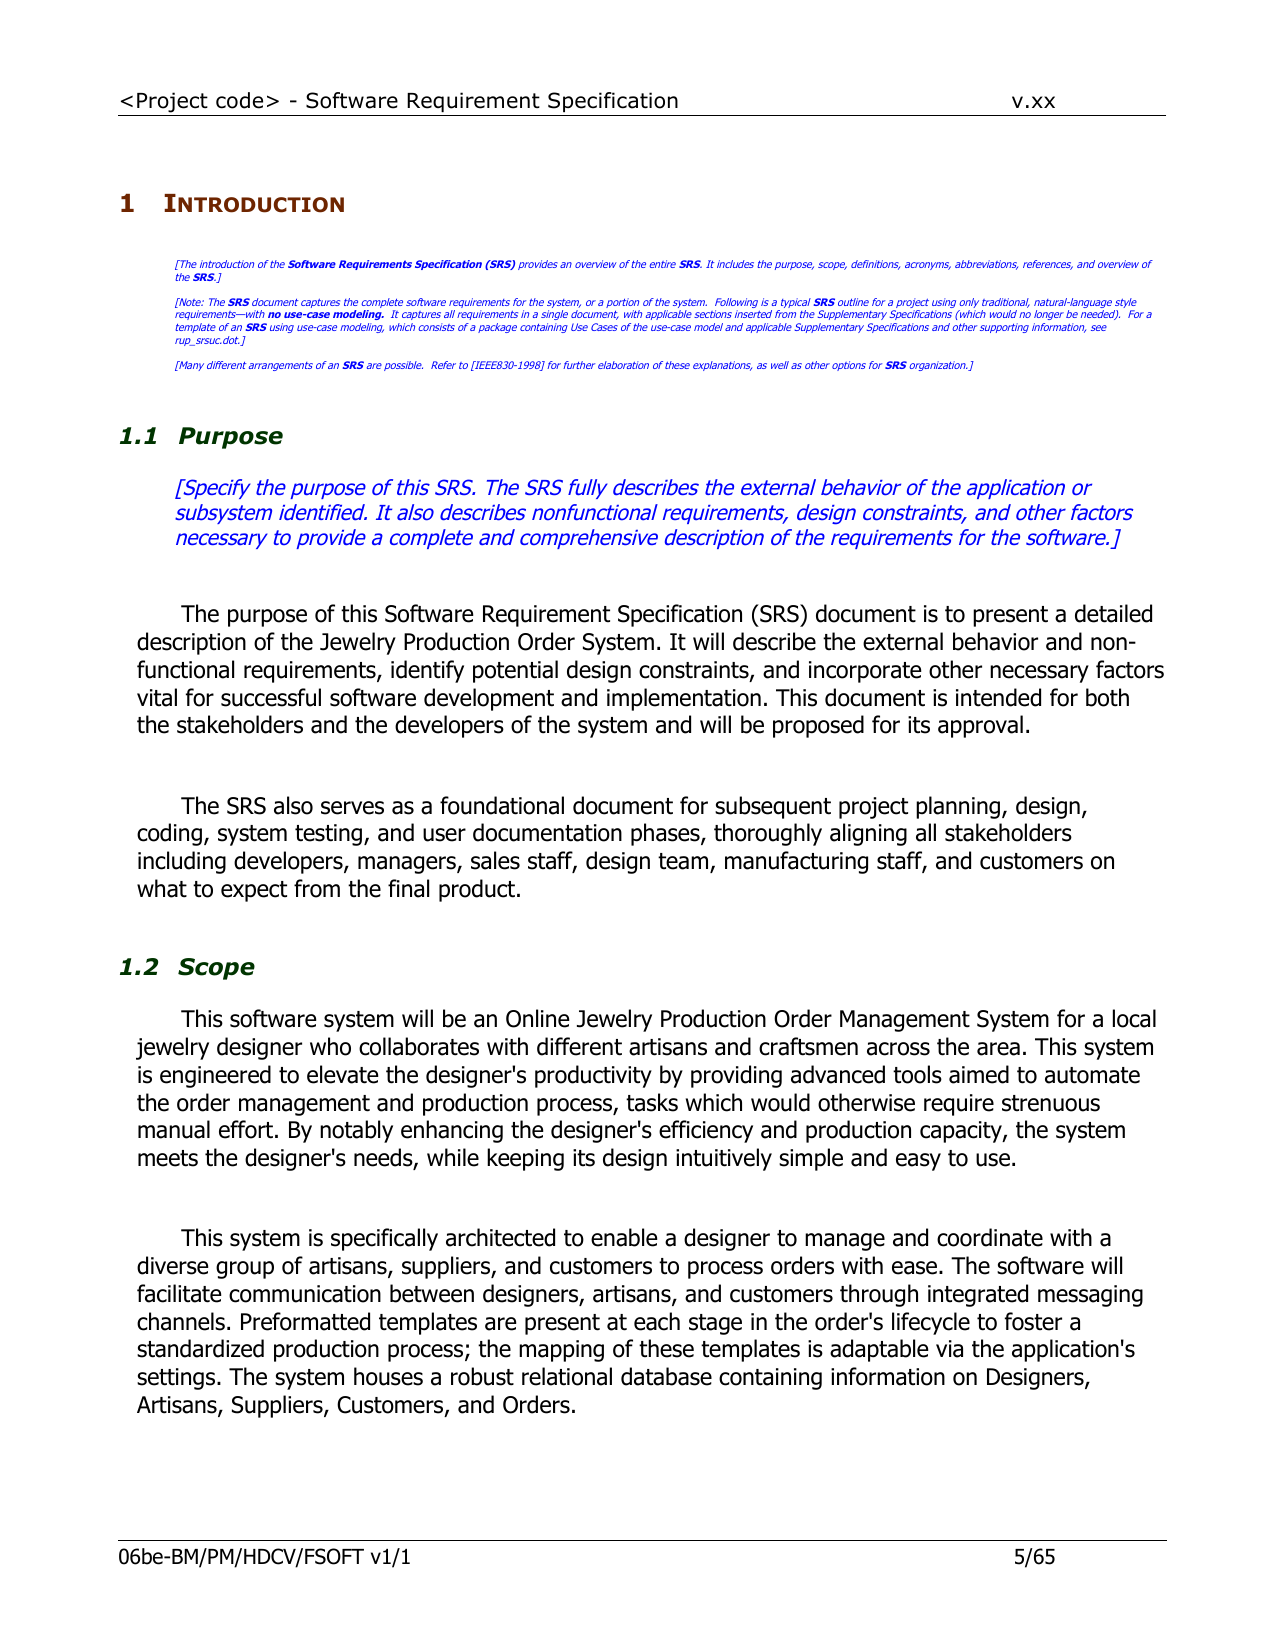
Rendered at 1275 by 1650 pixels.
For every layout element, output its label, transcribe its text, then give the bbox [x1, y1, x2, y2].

text [The introduction of the Software Requirements Specification (SRS) provides an overview of the entire SRS. It includes the purpose, scope, definitions, acronyms, abbreviations, references, and overview of the SRS.] [174, 258, 1167, 283]
text The SRS also serves as a foundational document for subsequent project planning, design, coding, system testing, and user documentation phases, thoroughly aligning all stakeholders including developers, managers, sales staff, design team, manufacturing staff, and customers on what to expect from the final product. [137, 791, 1167, 902]
text The purpose of this Software Requirement Specification (SRS) document is to present a detailed description of the Jewelry Production Order System. It will describe the external behavior and non-functional requirements, identify potential design constraints, and incorporate other necessary factors vital for successful software development and implementation. This document is intended for both the stakeholders and the developers of the system and will be proposed for its approval. [137, 600, 1167, 738]
text [Specify the purpose of this SRS. The SRS fully describes the external behavior of the application or subsystem identified. It also describes nonfunctional requirements, design constraints, and other factors necessary to provide a complete and comprehensive description of the requirements for the software.] [174, 474, 1167, 550]
subtitle Scope [118, 952, 1167, 980]
subtitle Purpose [118, 421, 1167, 449]
subtitle Introduction [118, 187, 1167, 218]
text This system is specifically architected to enable a designer to manage and coordinate with a diverse group of artisans, suppliers, and customers to process orders with ease. The software will facilitate communication between designers, artisans, and customers through integrated messaging channels. Preformatted templates are present at each stage in the order's lifecycle to foster a standardized production process; the mapping of these templates is adaptable via the application's settings. The system houses a robust relational database containing information on Designers, Artisans, Suppliers, Customers, and Orders. [137, 1224, 1167, 1418]
text This software system will be an Online Jewelry Production Order Management System for a local jewelry designer who collaborates with different artisans and craftsmen across the area. This system is engineered to elevate the designer's productivity by providing advanced tools aimed to automate the order management and production process, tasks which would otherwise require strenuous manual effort. By notably enhancing the designer's efficiency and production capacity, the system meets the designer's needs, while keeping its design intuitively simple and easy to use. [137, 1005, 1167, 1171]
text [Note: The SRS document captures the complete software requirements for the system, or a portion of the system. Following is a typical SRS outline for a project using only traditional, natural-language style requirements—with no use-case modeling. It captures all requirements in a single document, with applicable sections inserted from the Supplementary Specifications (which would no longer be needed). For a template of an SRS using use-case modeling, which consists of a package containing Use Cases of the use-case model and applicable Supplementary Specifications and other supporting information, see rup_srsuc.dot.] [174, 296, 1167, 346]
